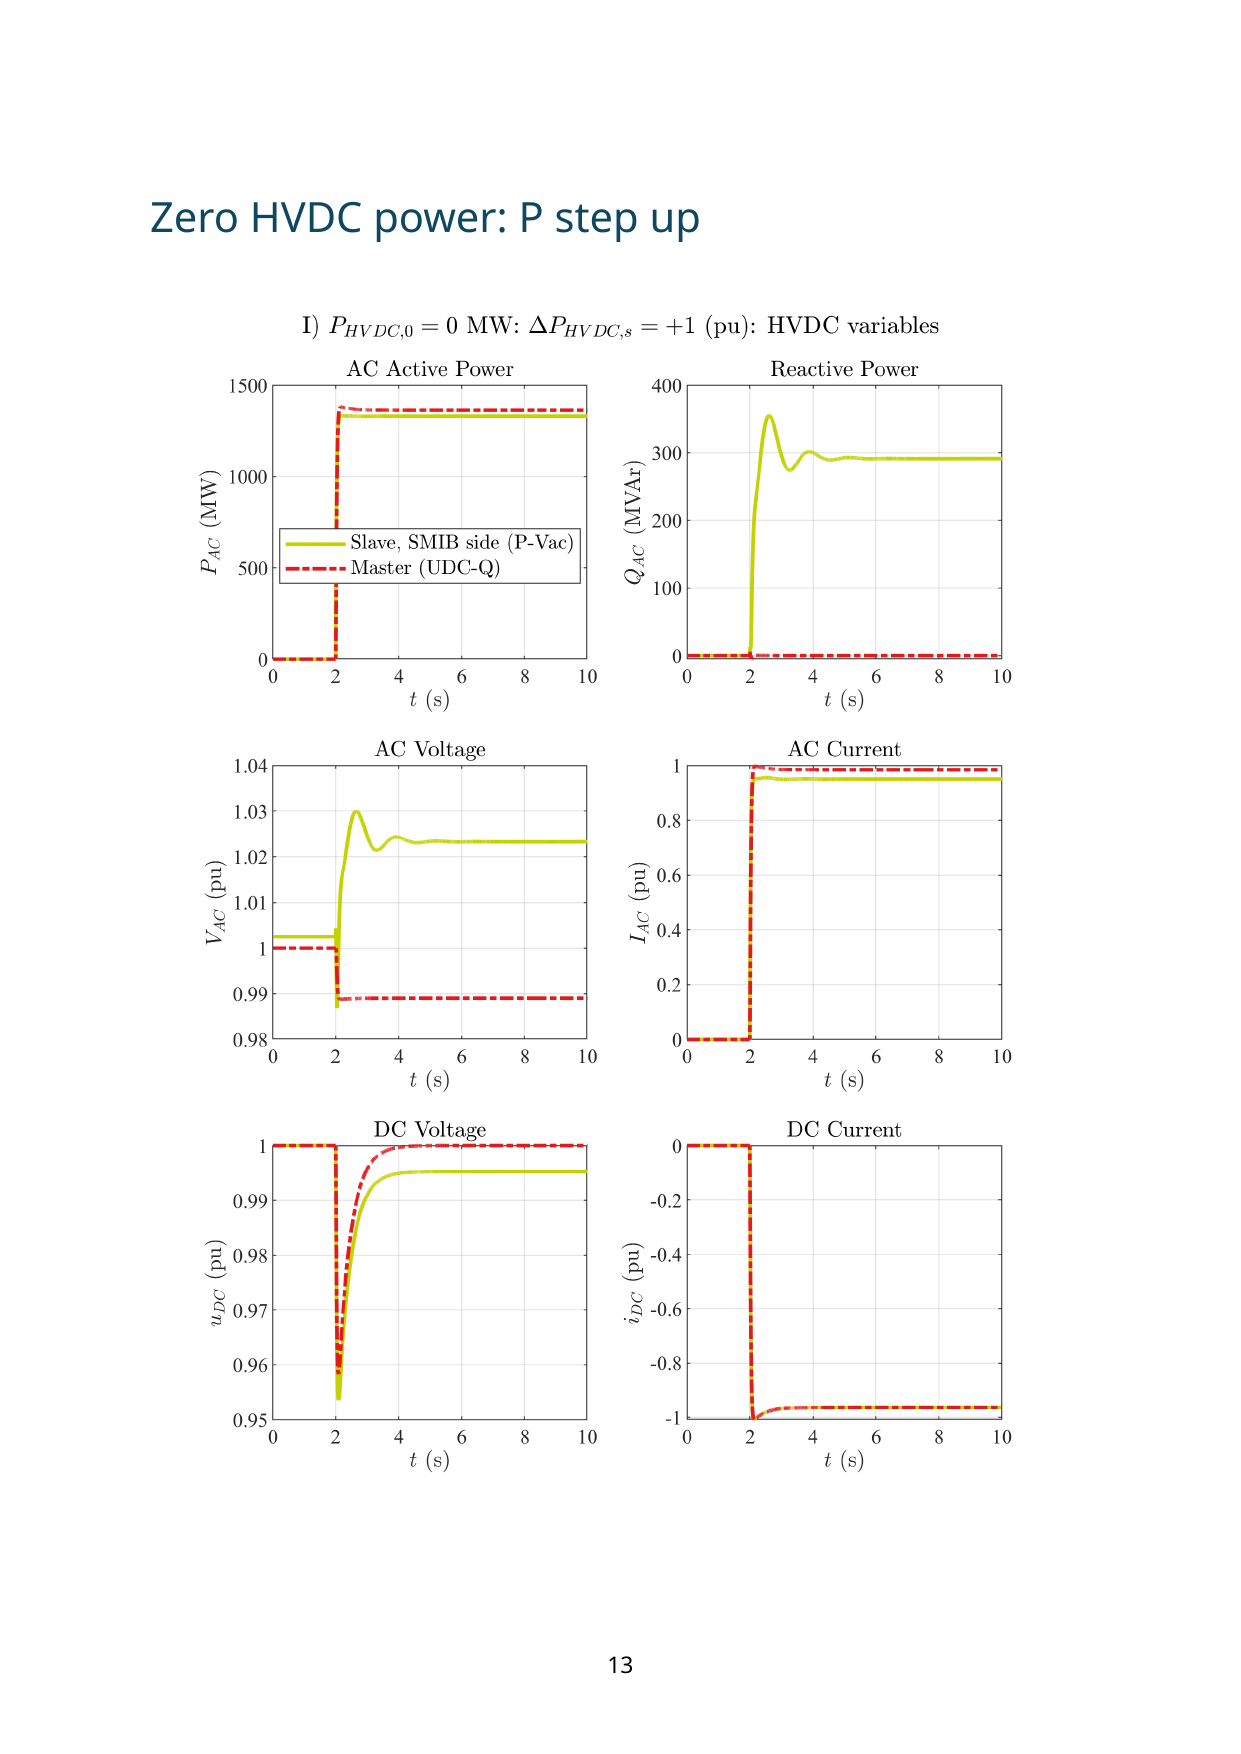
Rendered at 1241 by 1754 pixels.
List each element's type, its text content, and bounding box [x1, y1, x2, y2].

picture [150, 257, 1091, 1559]
subtitle Zero HVDC power: P step up [150, 187, 1090, 244]
